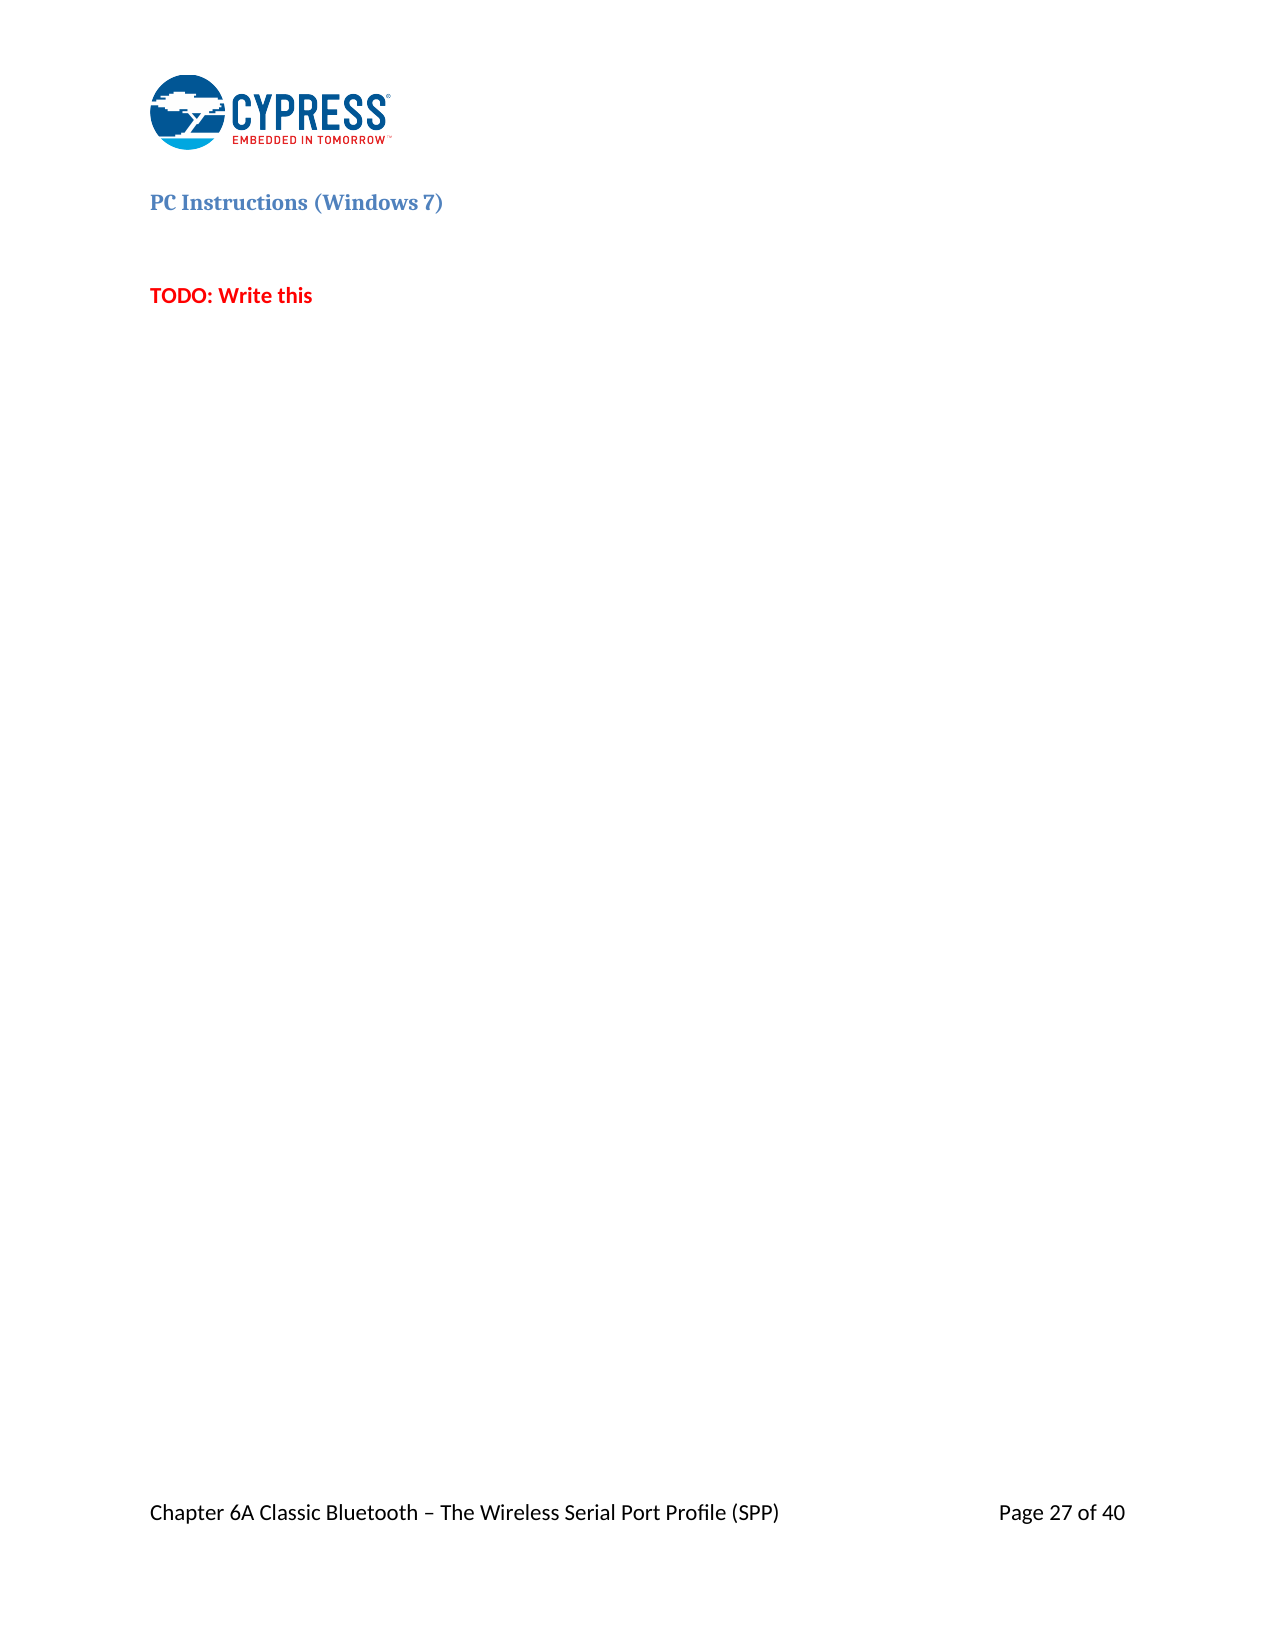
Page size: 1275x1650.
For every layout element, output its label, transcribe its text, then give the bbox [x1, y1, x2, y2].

text TODO: Write this [150, 282, 1125, 309]
subtitle PC Instructions (Windows 7) [150, 189, 1125, 216]
picture [150, 75, 392, 150]
